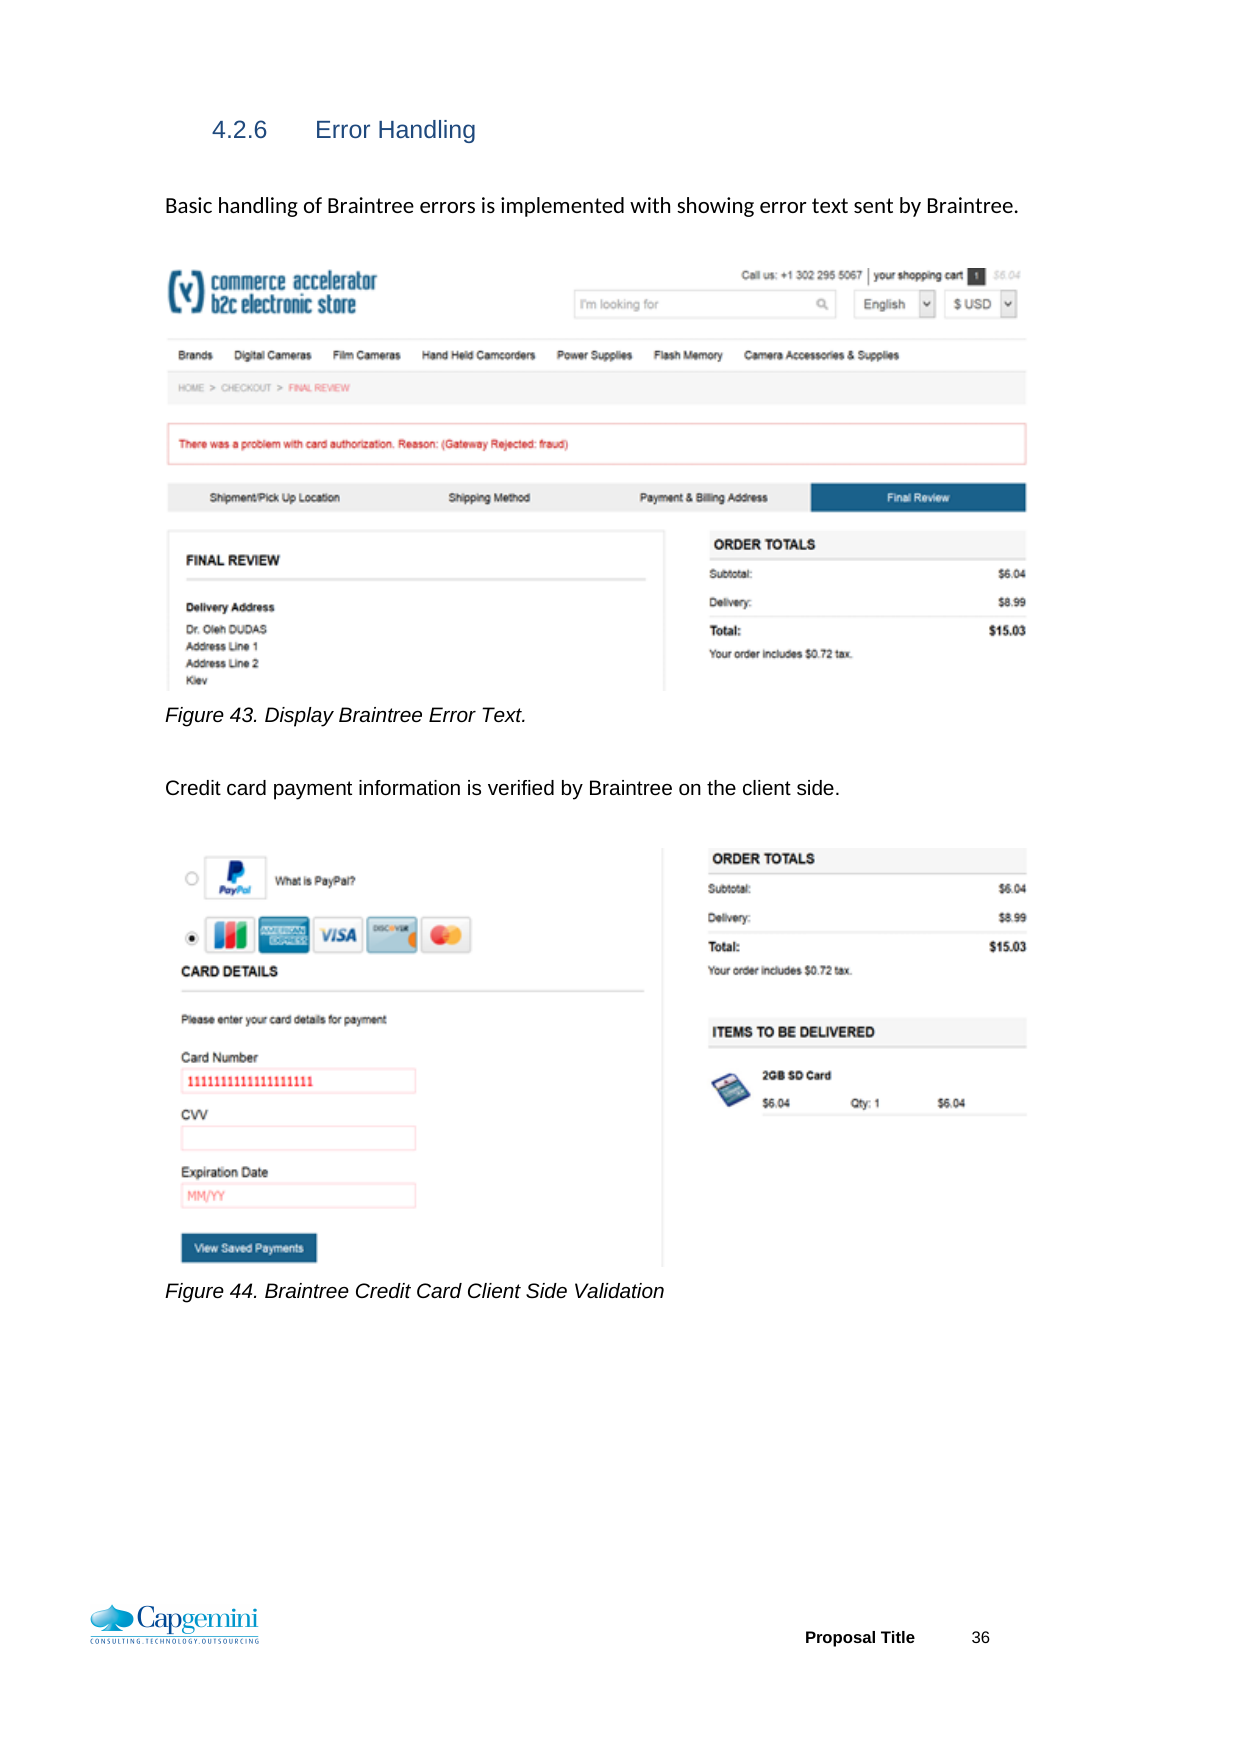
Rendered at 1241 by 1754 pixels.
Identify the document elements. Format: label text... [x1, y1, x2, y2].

subtitle Error Handling [187, 115, 1150, 144]
picture [90, 1604, 259, 1644]
list Credit card payment information is verified by Braintree on the client side. [165, 776, 1150, 800]
list Figure 43. Display Braintree Error Text. [165, 703, 1150, 727]
picture [165, 848, 1035, 1267]
list Figure 44. Braintree Credit Card Client Side Validation [165, 1279, 1150, 1303]
list Basic handling of Braintree errors is implemented with showing error text sent by Braintree. [165, 191, 1150, 219]
picture [165, 268, 1035, 691]
